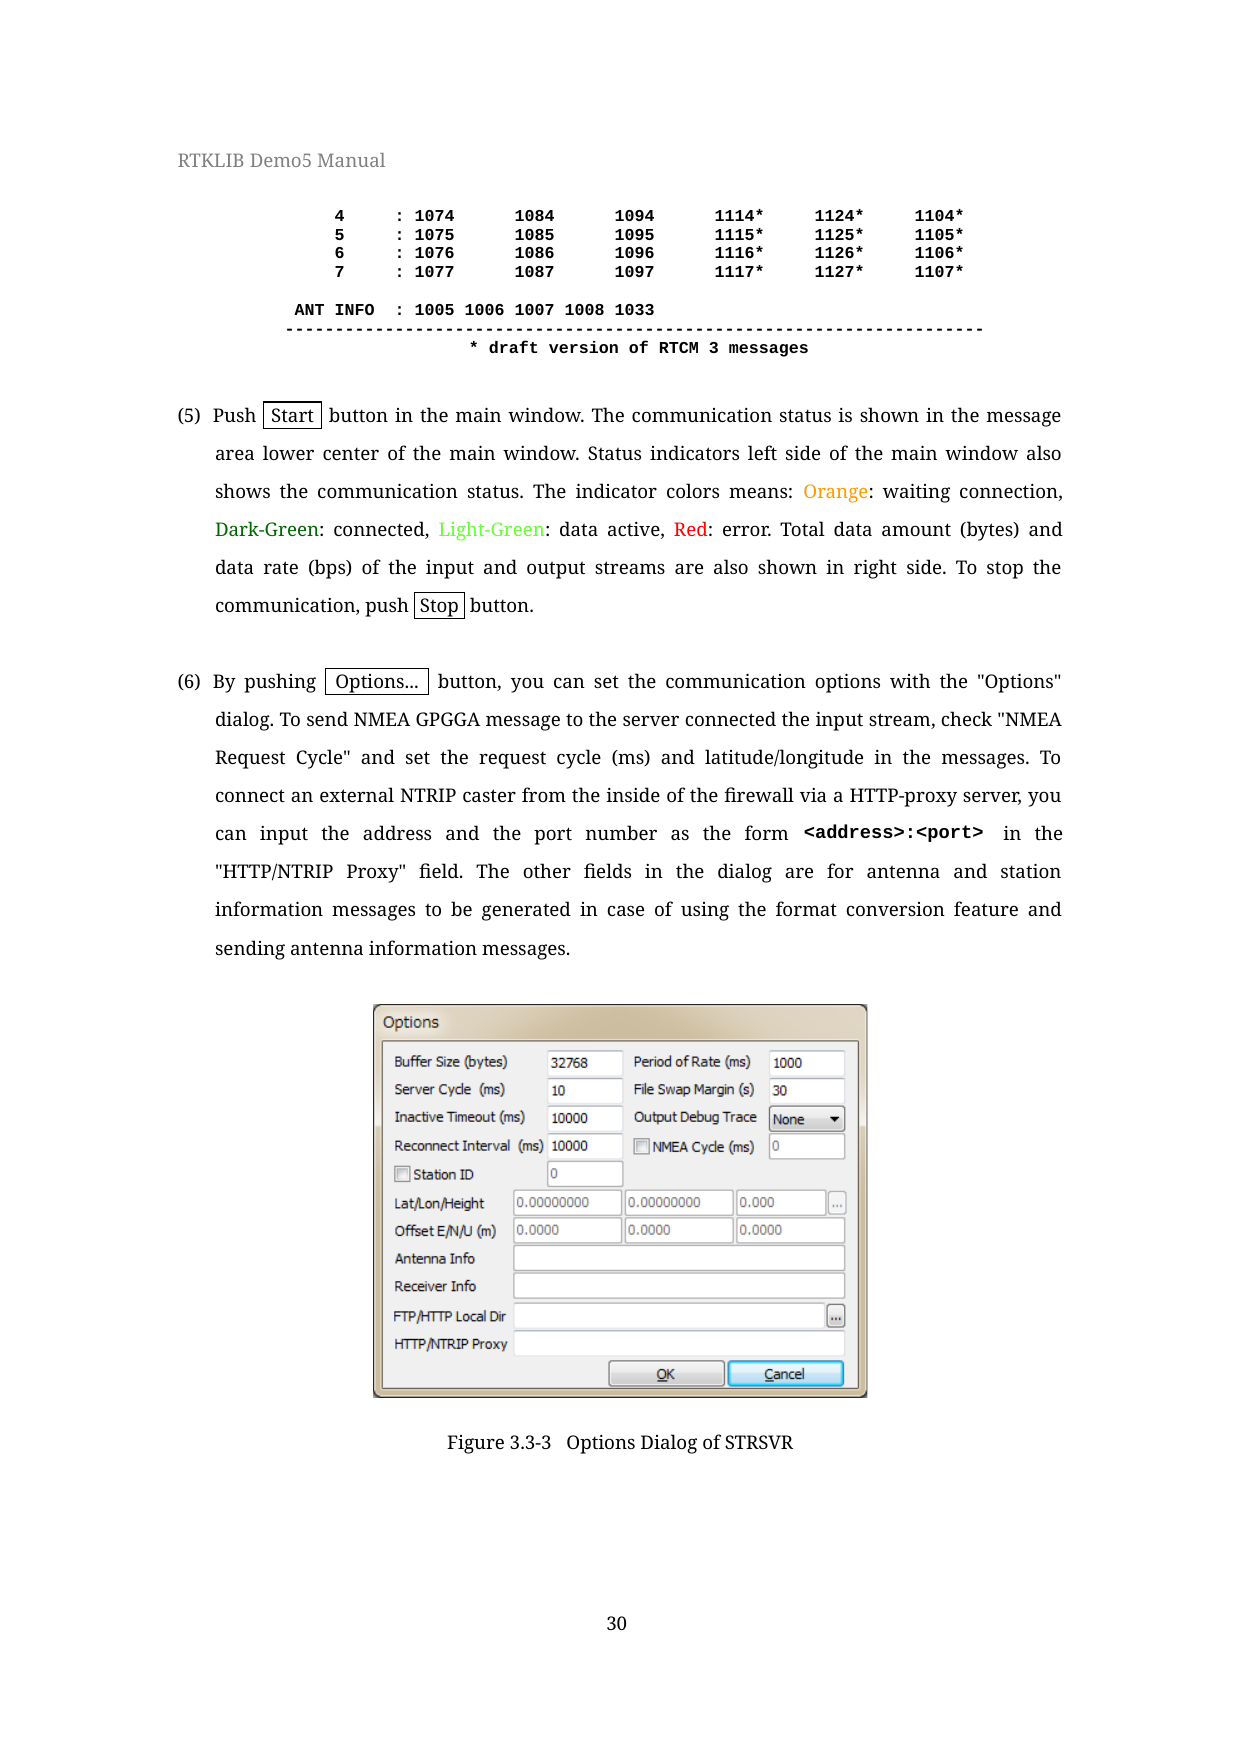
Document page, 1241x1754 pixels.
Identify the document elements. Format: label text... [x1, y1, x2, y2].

text 6 : 1076 1086 1096 1116* 1126* 1106* [214, 245, 1063, 264]
text Figure 3.3-3 Options Dialog of STRSVR [177, 1423, 1063, 1461]
text ANT INFO : 1005 1006 1007 1008 1033 [214, 302, 1063, 321]
text * draft version of RTCM 3 messages [214, 339, 1063, 358]
list Push Start button in the main window. The communication status is shown in the message area lower center of the main window. Status indicators left side of the main window also shows the communication status. The indicator colors means: Orange: waiting connection, Dark-Green: connected, Light-Green: data active, Red: error. Total data amount (bytes) and data rate (bps) of the input and output streams are also shown in right side. To stop the communication, push Stop button. [177, 396, 1063, 624]
text ---------------------------------------------------------------------- [214, 321, 1063, 339]
list By pushing Options... button, you can set the communication options with the "Options" dialog. To send NMEA GPGGA message to the server connected the input stream, check "NMEA Request Cycle" and set the request cycle (ms) and latitude/longitude in the messages. To connect an external NTRIP caster from the inside of the firewall via a HTTP-proxy server, you can input the address and the port number as the form <address>:<port> in the "HTTP/NTRIP Proxy" field. The other fields in the dialog are for antenna and station information messages to be generated in case of using the format conversion feature and sending antenna information messages. [177, 662, 1063, 967]
text 7 : 1077 1087 1097 1117* 1127* 1107* [214, 264, 1063, 283]
text 5 : 1075 1085 1095 1115* 1125* 1105* [214, 226, 1063, 245]
picture [373, 1004, 868, 1398]
text 4 : 1074 1084 1094 1114* 1124* 1104* [214, 207, 1063, 226]
